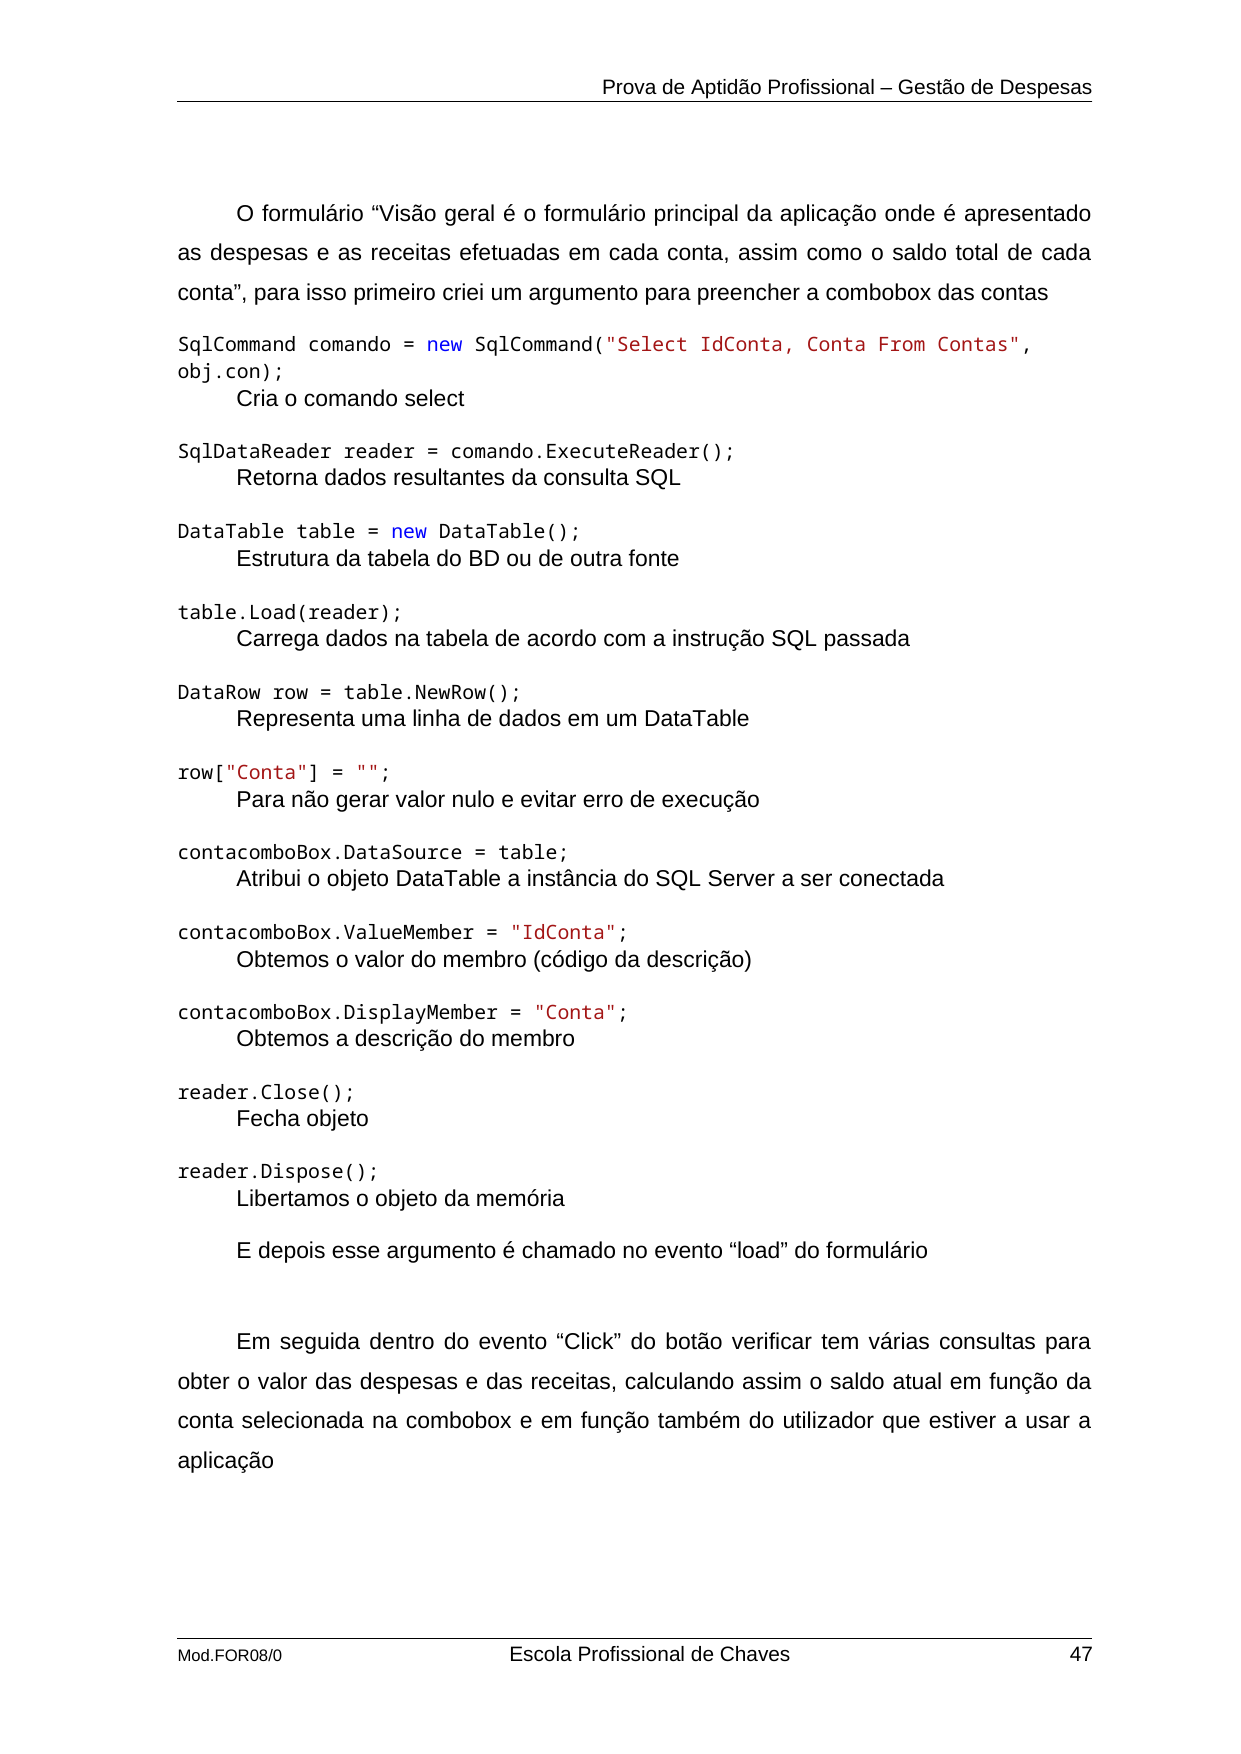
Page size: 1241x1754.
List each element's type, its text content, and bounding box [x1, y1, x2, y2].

text SqlCommand comando = new SqlCommand("Select IdConta, Conta From Contas", obj.con); [177, 331, 1092, 384]
text row["Conta"] = ""; [177, 758, 1092, 786]
text SqlDataReader reader = comando.ExecuteReader(); [177, 437, 1092, 464]
text contacomboBox.ValueMember = "IdConta"; [177, 918, 1092, 946]
text DataRow row = table.NewRow(); [177, 678, 1092, 705]
text Em seguida dentro do evento “Click” do botão verificar tem várias consultas para obter o valor das despesas e das receitas, calculando assim o saldo atual em função da conta selecionada na combobox e em função também do utilizador que estiver a usar a aplicação [177, 1328, 1092, 1473]
text contacomboBox.DisplayMember = "Conta"; [177, 998, 1092, 1025]
text Para não gerar valor nulo e evitar erro de execução [177, 786, 1092, 812]
text Atribui o objeto DataTable a instância do SQL Server a ser conectada [177, 865, 1092, 892]
text Obtemos o valor do membro (código da descrição) [177, 946, 1092, 972]
text reader.Close(); [177, 1078, 1092, 1105]
text reader.Dispose(); [177, 1158, 1092, 1184]
text Retorna dados resultantes da consulta SQL [177, 464, 1092, 491]
text DataTable table = new DataTable(); [177, 518, 1092, 544]
text table.Load(reader); [177, 598, 1092, 625]
text E depois esse argumento é chamado no evento “load” do formulário [177, 1237, 1092, 1264]
text O formulário “Visão geral é o formulário principal da aplicação onde é apresentado as despesas e as receitas efetuadas em cada conta, assim como o saldo total de cada conta”, para isso primeiro criei um argumento para preencher a combobox das contas [177, 200, 1092, 305]
text Fecha objeto [177, 1105, 1092, 1131]
text Cria o comando select [177, 384, 1092, 411]
text Estrutura da tabela do BD ou de outra fonte [177, 544, 1092, 571]
text Obtemos a descrição do membro [177, 1025, 1092, 1052]
text Libertamos o objeto da memória [177, 1184, 1092, 1211]
text Carrega dados na tabela de acordo com a instrução SQL passada [177, 625, 1092, 651]
text contacomboBox.DataSource = table; [177, 838, 1092, 865]
text Representa uma linha de dados em um DataTable [177, 705, 1092, 732]
